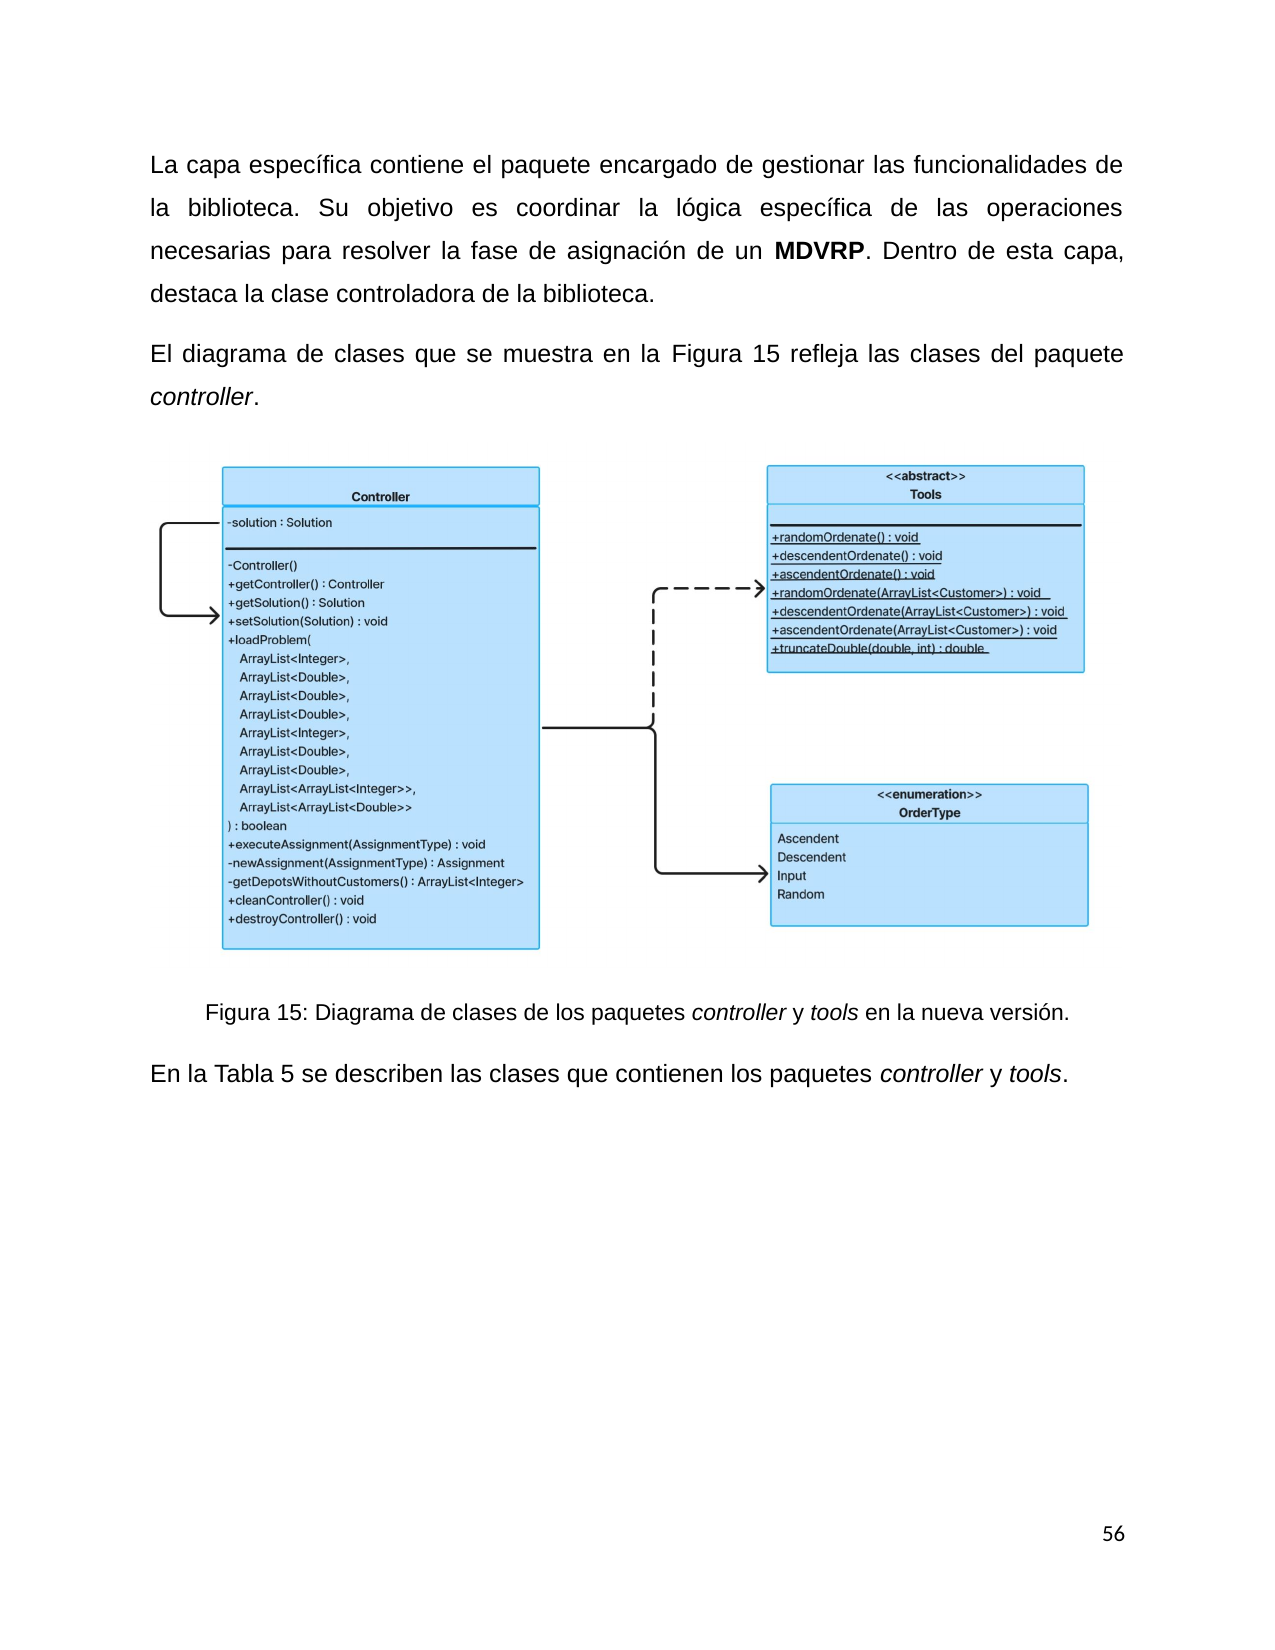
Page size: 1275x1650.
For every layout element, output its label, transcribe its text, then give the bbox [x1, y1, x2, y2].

text En la Tabla 5 se describen las clases que contienen los paquetes controller y tools. [150, 1059, 1125, 1088]
picture [150, 442, 1123, 968]
text El diagrama de clases que se muestra en la Figura 15 refleja las clases del paquete controller. [150, 339, 1125, 411]
text La capa específica contiene el paquete encargado de gestionar las funcionalidades de la biblioteca. Su objetivo es coordinar la lógica específica de las operaciones necesarias para resolver la fase de asignación de un MDVRP. Dentro de esta capa, destaca la clase controladora de la biblioteca. [150, 150, 1125, 308]
text Figura 15: Diagrama de clases de los paquetes controller y tools en la nueva versión. [150, 999, 1125, 1025]
